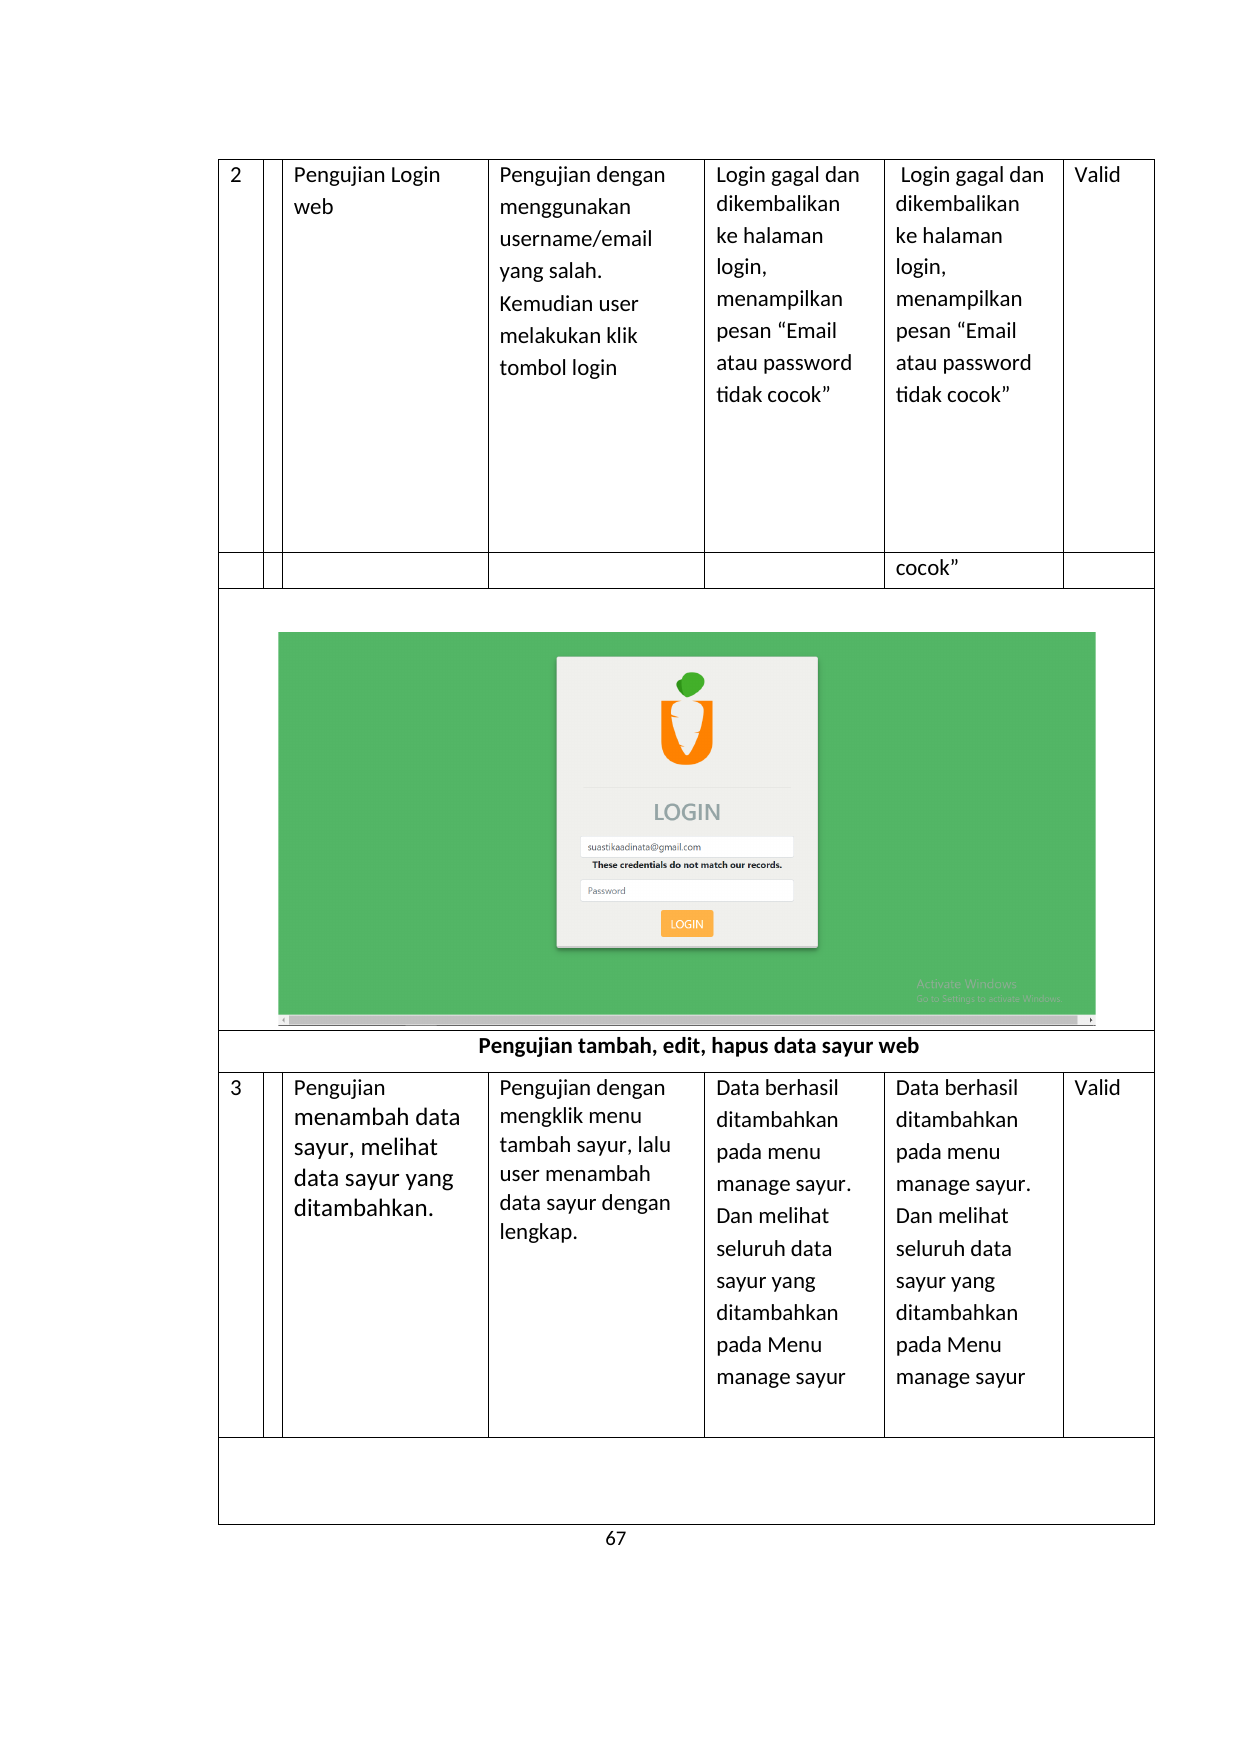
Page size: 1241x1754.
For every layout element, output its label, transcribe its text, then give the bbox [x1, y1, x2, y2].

table_cell [283, 553, 488, 588]
table_cell Data berhasil ditambahkan pada menu manage sayur. Dan melihat seluruh data sayur yang ditambahkan pada Menu manage sayur [705, 1073, 884, 1437]
table_cell [219, 1031, 263, 1072]
table_cell Pengujian dengan menggunakan username/email yang salah. Kemudian user melakukan klik tombol login [489, 160, 704, 552]
table_cell Valid [1064, 1073, 1154, 1437]
table_cell Data berhasil ditambahkan pada menu manage sayur. Dan melihat seluruh data sayur yang ditambahkan pada Menu manage sayur [885, 1073, 1063, 1437]
table_cell [219, 1438, 263, 1524]
table_cell [1064, 553, 1154, 588]
table_cell Pengujian dengan mengklik menu tambah sayur, lalu user menambah data sayur dengan lengkap. [489, 1073, 704, 1437]
table_cell [219, 553, 263, 588]
table_cell [263, 589, 1154, 1030]
table_cell [263, 1438, 1154, 1524]
table_cell Login gagal dan dikembalikan ke halaman login, menampilkan pesan “Email atau password tidak cocok” [705, 160, 884, 552]
table_cell Pengujian menambah data sayur, melihat data sayur yang ditambahkan. [283, 1073, 488, 1437]
table_cell [264, 160, 282, 552]
table_cell 3 [219, 1073, 263, 1437]
table_cell [264, 553, 282, 588]
table_cell [705, 553, 884, 588]
table_cell [264, 1073, 282, 1437]
table_cell [219, 589, 263, 1030]
table_cell Pengujian tambah, edit, hapus data sayur web [263, 1031, 1154, 1072]
table_cell Pengujian Login web [283, 160, 488, 552]
table_cell Valid [1064, 160, 1154, 552]
table_cell 2 [219, 160, 263, 552]
table_cell [489, 553, 704, 588]
table_cell Login gagal dan dikembalikan ke halaman login, menampilkan pesan “Email atau password tidak cocok” [885, 160, 1063, 552]
picture [278, 632, 1096, 1026]
table_cell cocok” [885, 553, 1063, 588]
